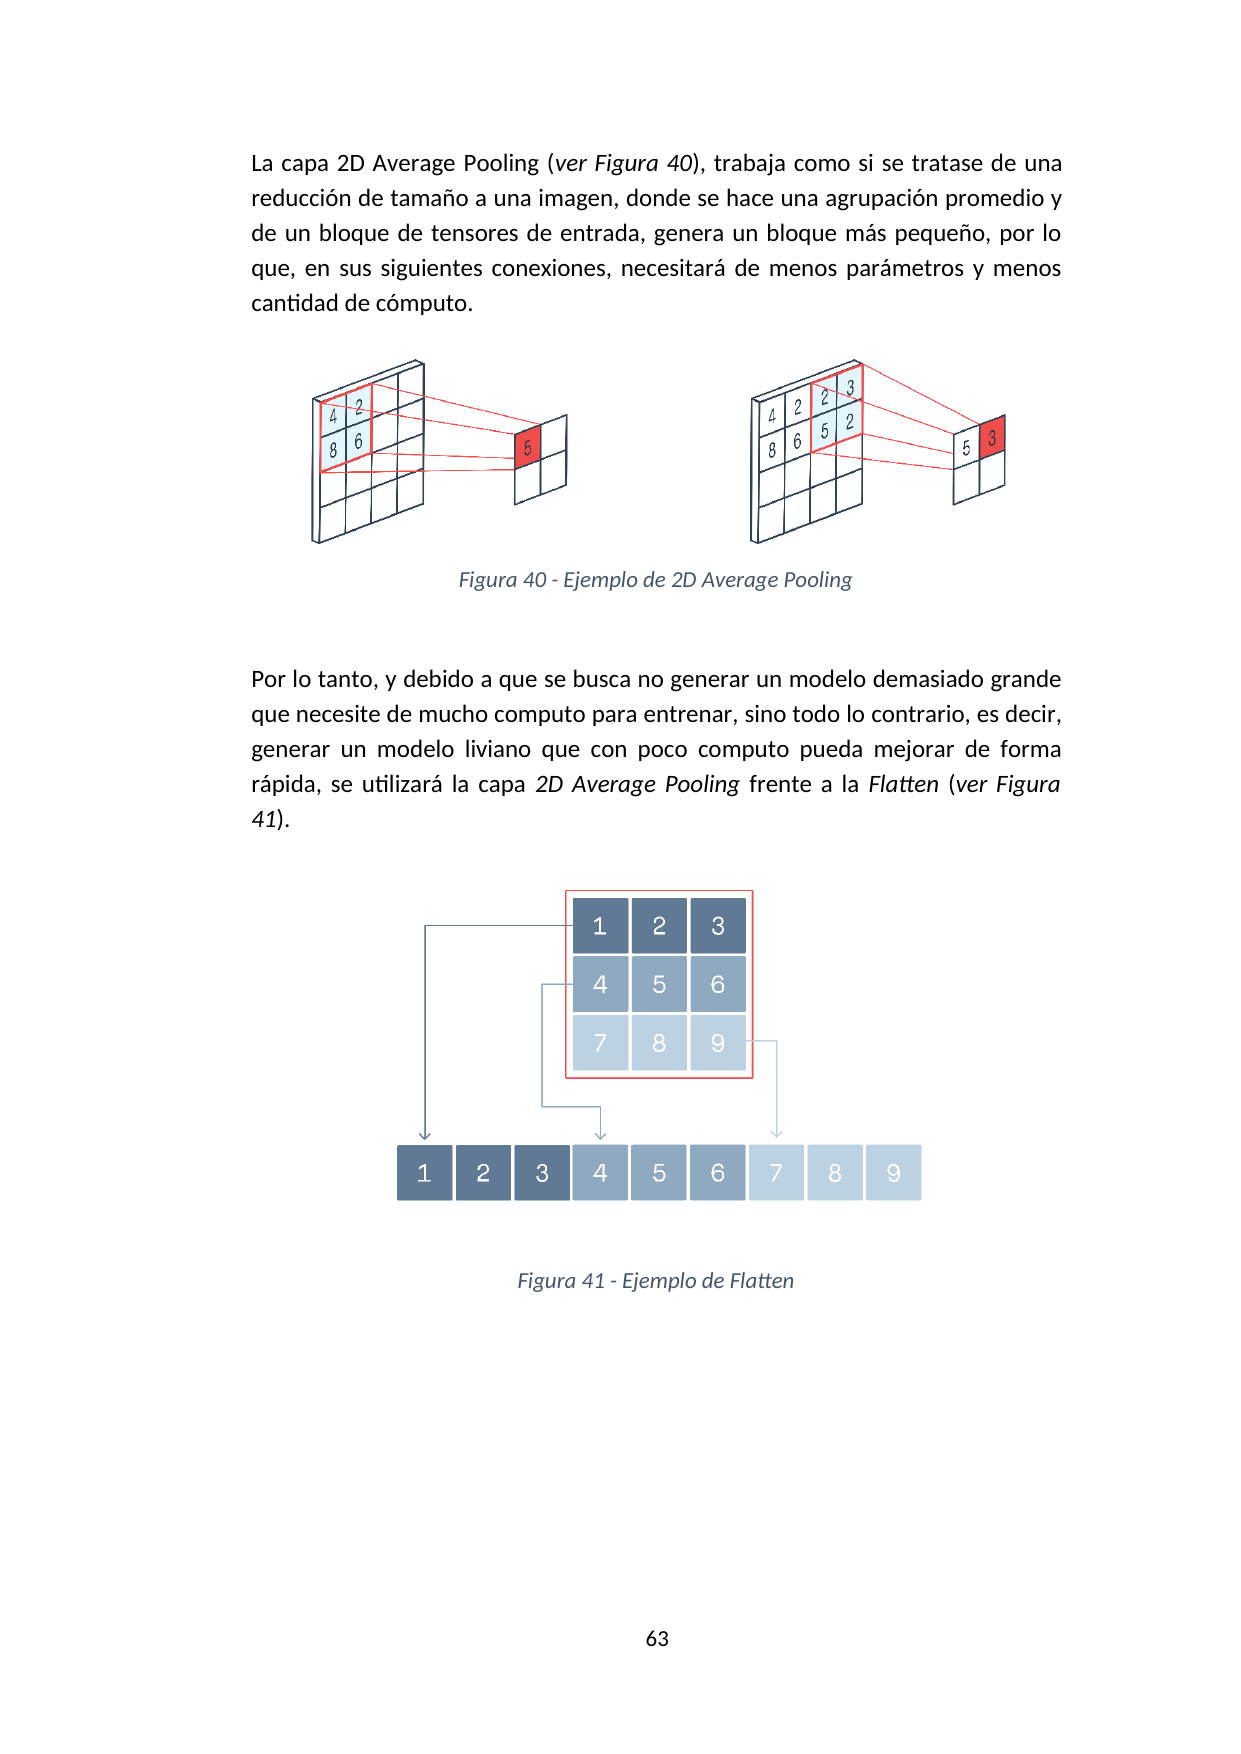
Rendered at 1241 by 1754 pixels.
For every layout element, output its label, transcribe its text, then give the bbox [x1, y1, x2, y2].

text Por lo tanto, y debido a que se busca no generar un modelo demasiado grande que necesite de mucho computo para entrenar, sino todo lo contrario, es decir, generar un modelo liviano que con poco computo pueda mejorar de forma rápida, se utilizará la capa 2D Average Pooling frente a la Flatten (ver Figura 41). [251, 663, 1063, 833]
picture [311, 359, 1006, 544]
text La capa 2D Average Pooling (ver Figura 40), trabaja como si se tratase de una reducción de tamaño a una imagen, donde se hace una agrupación promedio y de un bloque de tensores de entrada, genera un bloque más pequeño, por lo que, en sus siguientes conexiones, necesitará de menos parámetros y menos cantidad de cómputo. [251, 148, 1063, 318]
picture [312, 854, 1008, 1246]
